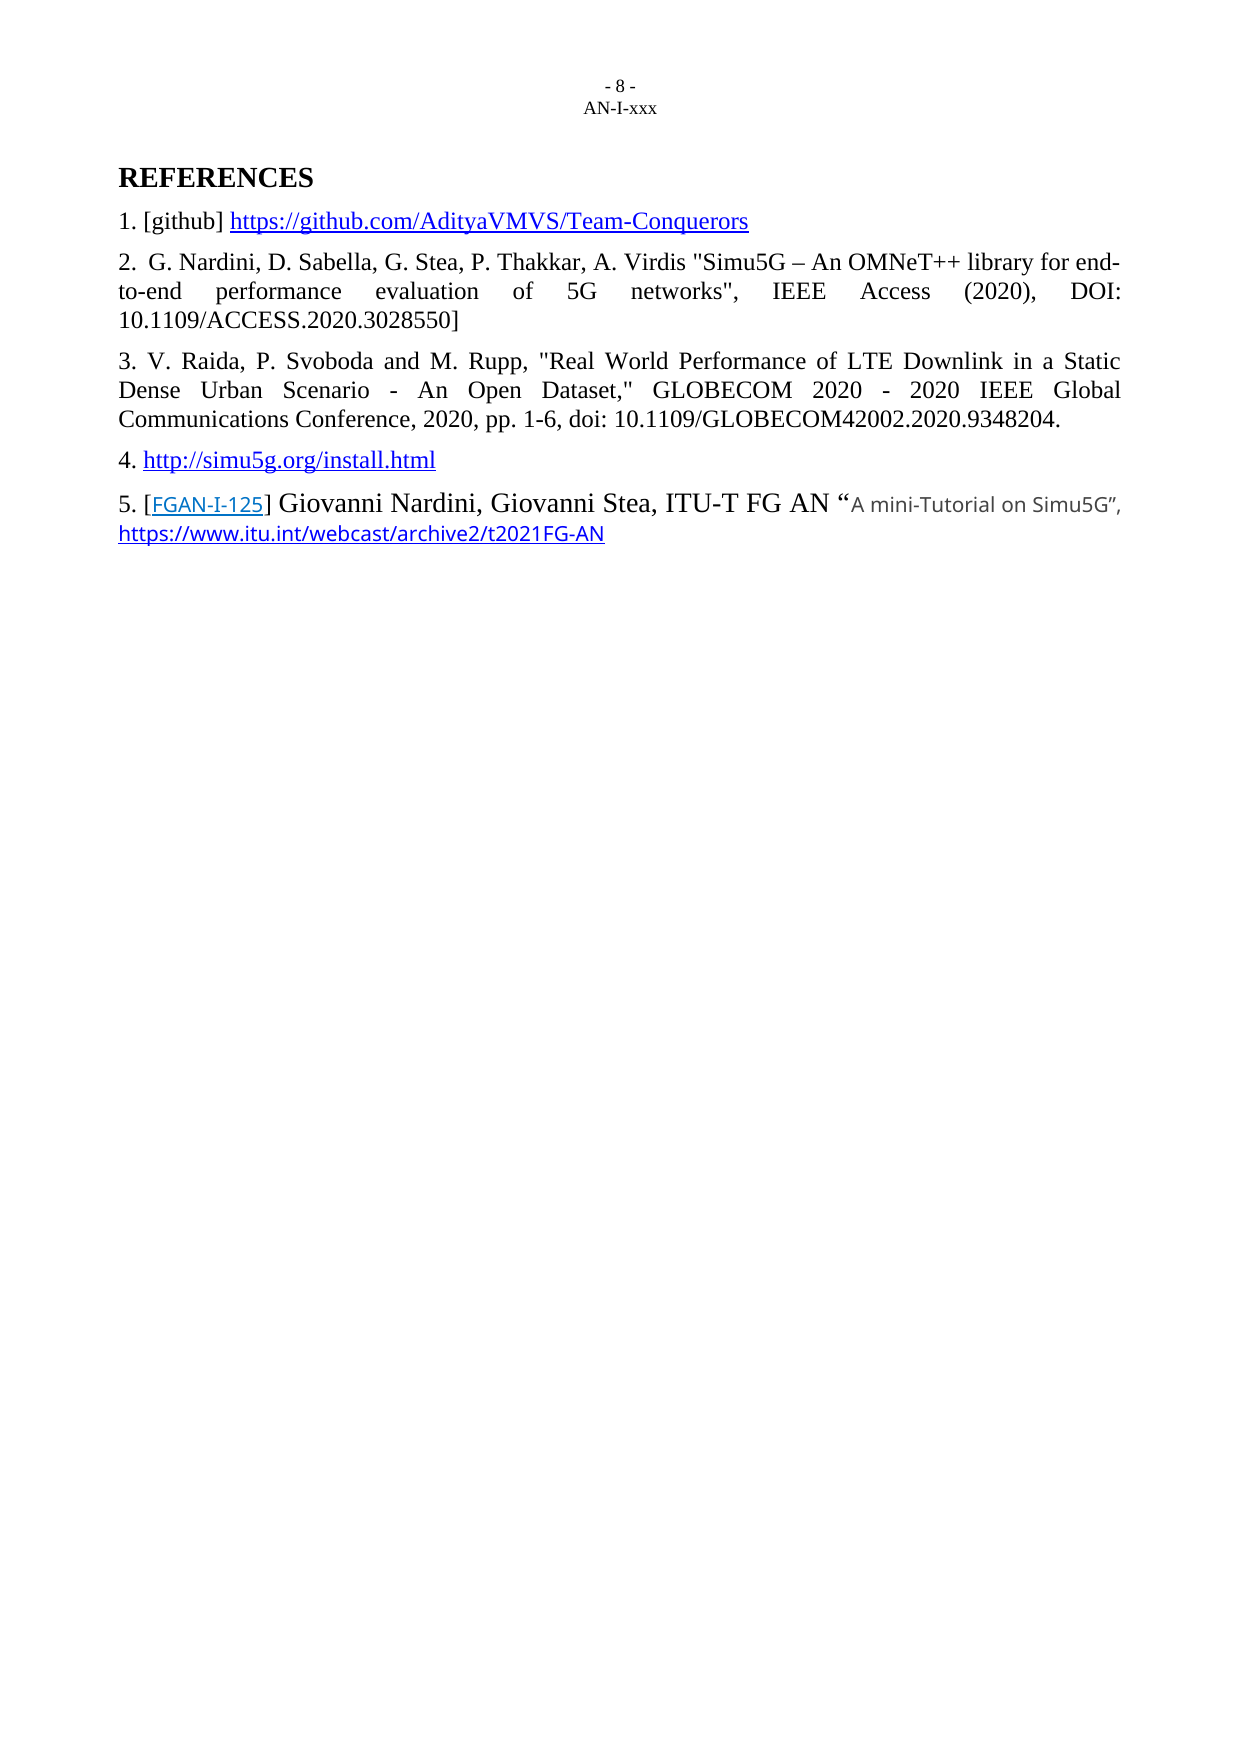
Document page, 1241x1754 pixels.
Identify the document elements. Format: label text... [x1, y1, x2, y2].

text 4. http://simu5g.org/install.html [118, 445, 1122, 474]
text 2. G. Nardini, D. Sabella, G. Stea, P. Thakkar, A. Virdis "Simu5G – An OMNeT++ library for end-to-end performance evaluation of 5G networks", IEEE Access (2020), DOI: 10.1109/ACCESS.2020.3028550] [118, 247, 1122, 334]
text 3. V. Raida, P. Svoboda and M. Rupp, "Real World Performance of LTE Downlink in a Static Dense Urban Scenario - An Open Dataset," GLOBECOM 2020 - 2020 IEEE Global Communications Conference, 2020, pp. 1-6, doi: 10.1109/GLOBECOM42002.2020.9348204. [118, 346, 1122, 432]
text 5. [FGAN-I-125] Giovanni Nardini, Giovanni Stea, ITU-T FG AN “A mini-Tutorial on Simu5G”, https://www.itu.int/webcast/archive2/t2021FG-AN [118, 486, 1122, 547]
text 1. [github] https://github.com/AdityaVMVS/Team-Conquerors [118, 206, 1122, 235]
text REFERENCES [118, 160, 1122, 194]
